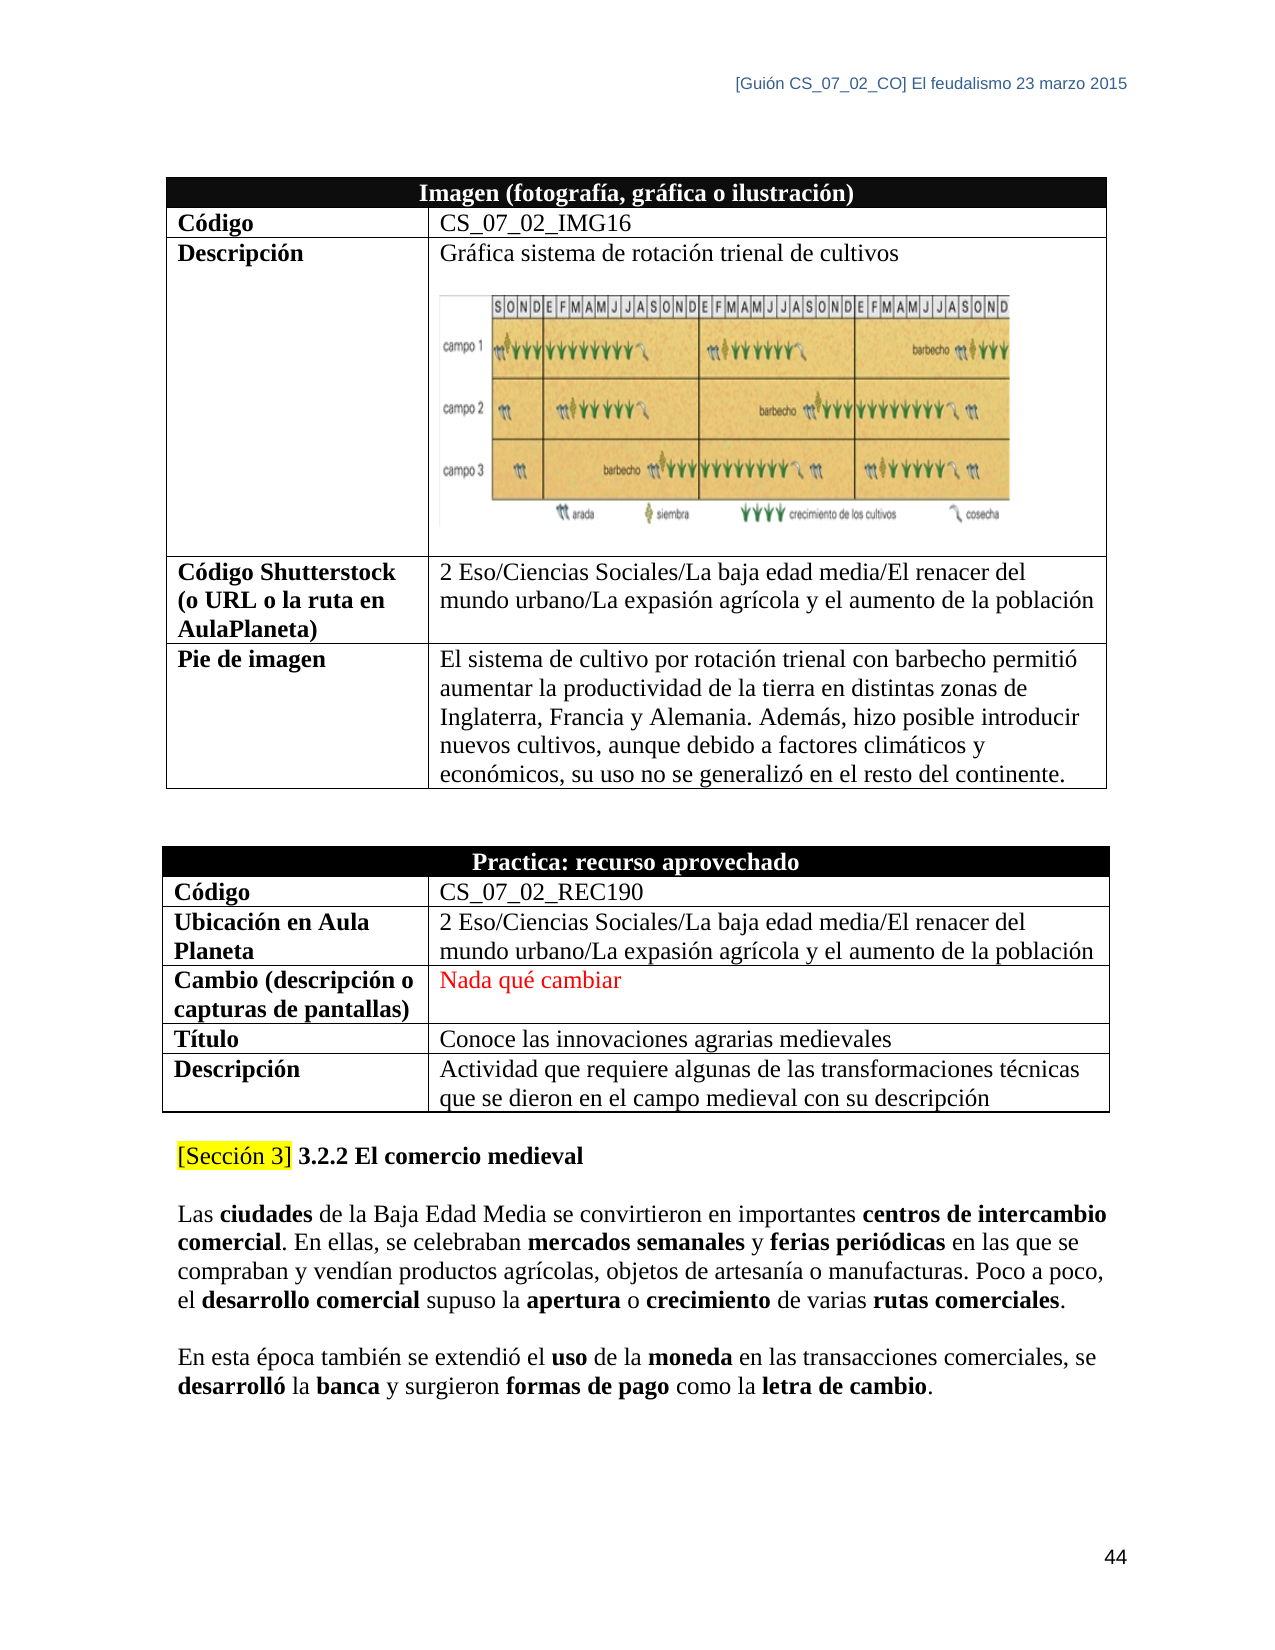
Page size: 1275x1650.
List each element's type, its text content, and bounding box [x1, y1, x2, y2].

table_cell 2 Eso/Ciencias Sociales/La baja edad media/El renacer del mundo urbano/La expasión agrícola y el aumento de la población [429, 557, 1106, 643]
table_cell Título [163, 1024, 428, 1053]
table_cell Pie de imagen [167, 644, 428, 788]
table_cell CS_07_02_REC190 [429, 877, 1109, 906]
text Las ciudades de la Baja Edad Media se convirtieron en importantes centros de intercambio comercial. En ellas, se celebraban mercados semanales y ferias periódicas en las que se compraban y vendían productos agrícolas, objetos de artesanía o manufacturas. Poco a poco, el desarrollo comercial supuso la apertura o crecimiento de varias rutas comerciales. [177, 1199, 1127, 1314]
text En esta época también se extendió el uso de la moneda en las transacciones comerciales, se desarrolló la banca y surgieron formas de pago como la letra de cambio. [177, 1342, 1127, 1400]
table_header Practica: recurso aprovechado [163, 848, 1109, 876]
text [Sección 3] 3.2.2 El comercio medieval [292, 1141, 1127, 1170]
table_cell CS_07_02_IMG16 [429, 208, 1106, 237]
table_cell El sistema de cultivo por rotación trienal con barbecho permitió aumentar la productividad de la tierra en distintas zonas de Inglaterra, Francia y Alemania. Además, hizo posible introducir nuevos cultivos, aunque debido a factores climáticos y económicos, su uso no se generalizó en el resto del continente. [429, 644, 1106, 788]
table_cell Código [163, 877, 428, 906]
table_cell Código Shutterstock (o URL o la ruta en AulaPlaneta) [167, 557, 428, 643]
picture [439, 295, 1010, 527]
table_cell Nada qué cambiar [429, 966, 1109, 1023]
table_cell Cambio (descripción o capturas de pantallas) [163, 966, 428, 1023]
table_cell Conoce las innovaciones agrarias medievales [429, 1024, 1109, 1053]
table_cell Descripción [163, 1054, 428, 1111]
table_cell Ubicación en Aula Planeta [163, 907, 428, 964]
table_cell Código [167, 208, 428, 237]
table_cell Descripción [167, 238, 428, 556]
table_cell 2 Eso/Ciencias Sociales/La baja edad media/El renacer del mundo urbano/La expasión agrícola y el aumento de la población [429, 907, 1109, 964]
table_header Imagen (fotografía, gráfica o ilustración) [167, 178, 1106, 207]
table_cell Actividad que requiere algunas de las transformaciones técnicas que se dieron en el campo medieval con su descripción [429, 1054, 1109, 1111]
table_cell Gráfica sistema de rotación trienal de cultivos [429, 238, 1106, 556]
